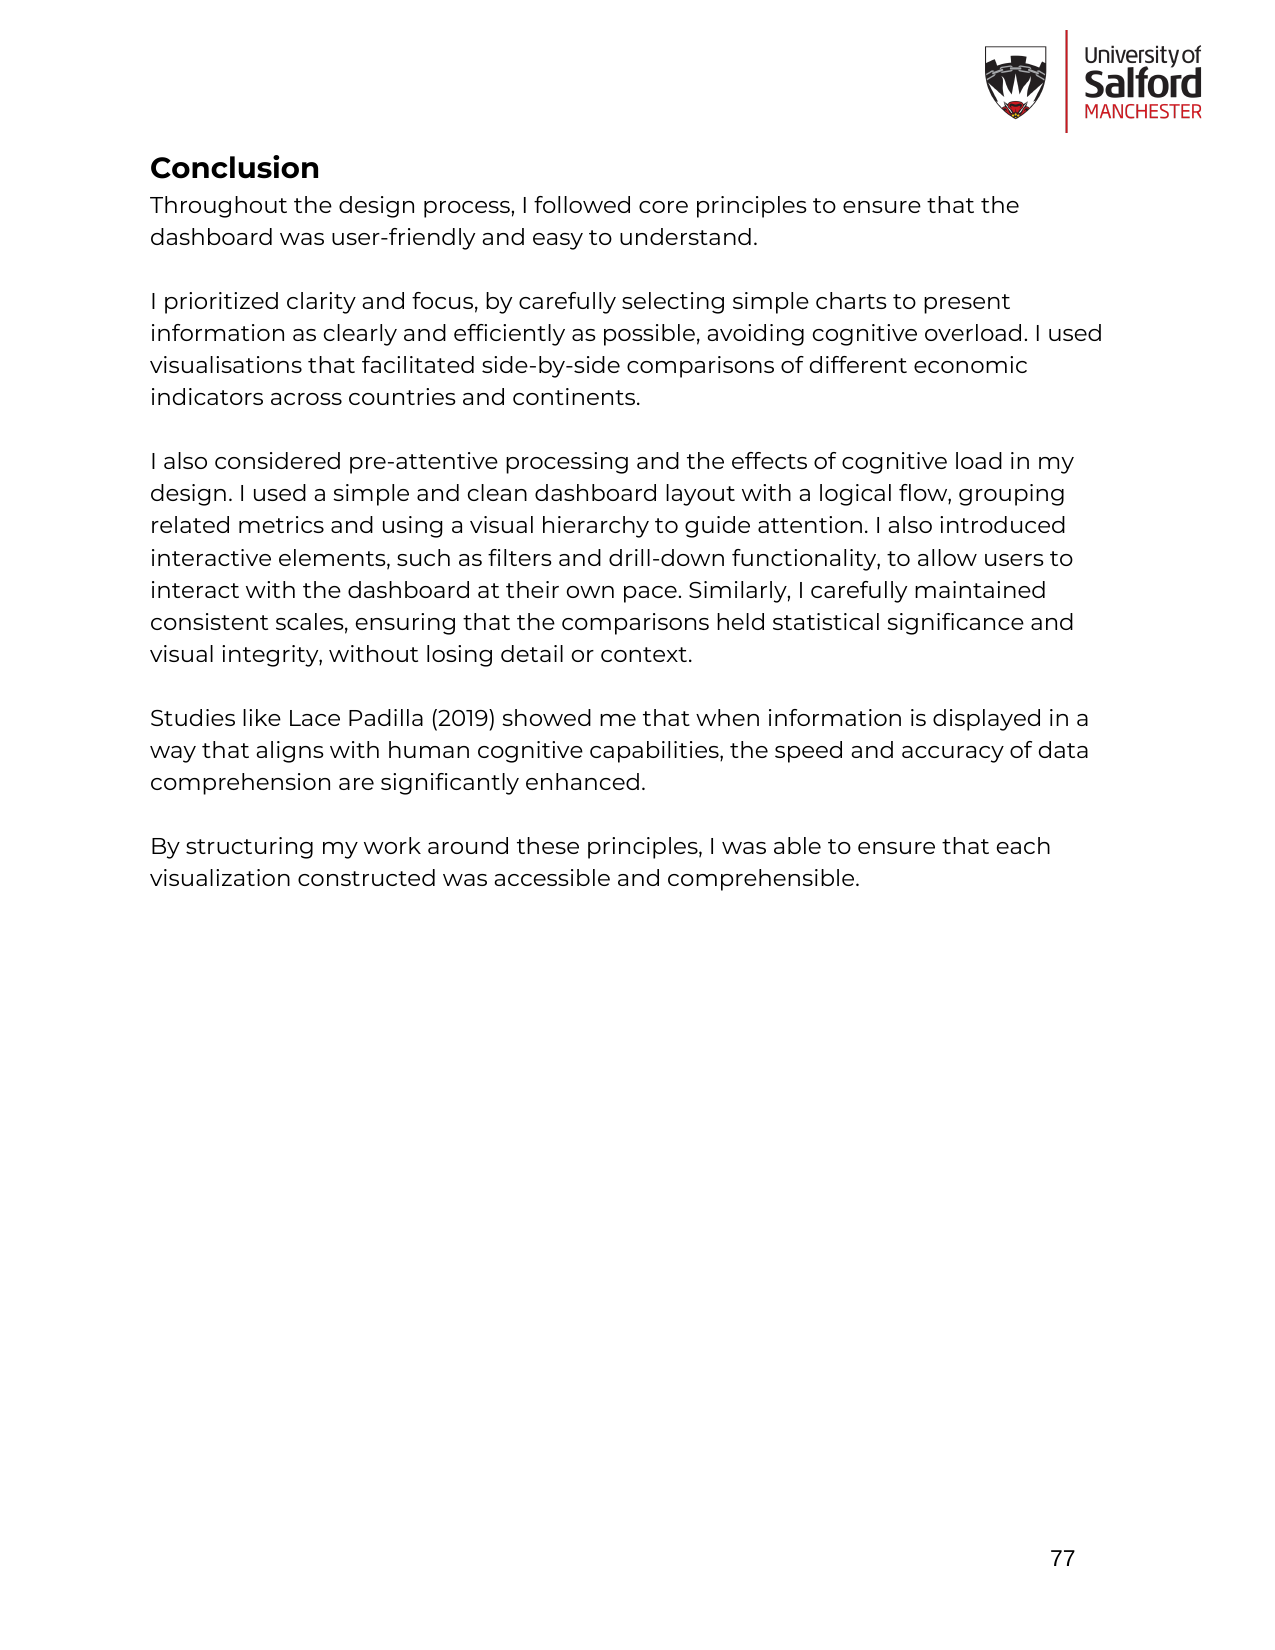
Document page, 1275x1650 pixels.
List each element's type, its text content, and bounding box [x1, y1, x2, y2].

subtitle Conclusion [150, 150, 1125, 186]
picture [985, 30, 1202, 133]
text Studies like Lace Padilla (2019) showed me that when information is displayed in a way that aligns with human cognitive capabilities, the speed and accuracy of data comprehension are significantly enhanced. [150, 704, 1125, 796]
text Throughout the design process, I followed core principles to ensure that the dashboard was user-friendly and easy to understand. [150, 191, 1125, 251]
text I also considered pre-attentive processing and the effects of cognitive load in my design. I used a simple and clean dashboard layout with a logical flow, grouping related metrics and using a visual hierarchy to guide attention. I also introduced interactive elements, such as filters and drill-down functionality, to allow users to interact with the dashboard at their own pace. Similarly, I carefully maintained consistent scales, ensuring that the comparisons held statistical significance and visual integrity, without losing detail or context. [150, 447, 1125, 668]
text I prioritized clarity and focus, by carefully selecting simple charts to present information as clearly and efficiently as possible, avoiding cognitive overload. I used visualisations that facilitated side-by-side comparisons of different economic indicators across countries and continents. [150, 287, 1125, 411]
text By structuring my work around these principles, I was able to ensure that each visualization constructed was accessible and comprehensible. [150, 832, 1125, 892]
